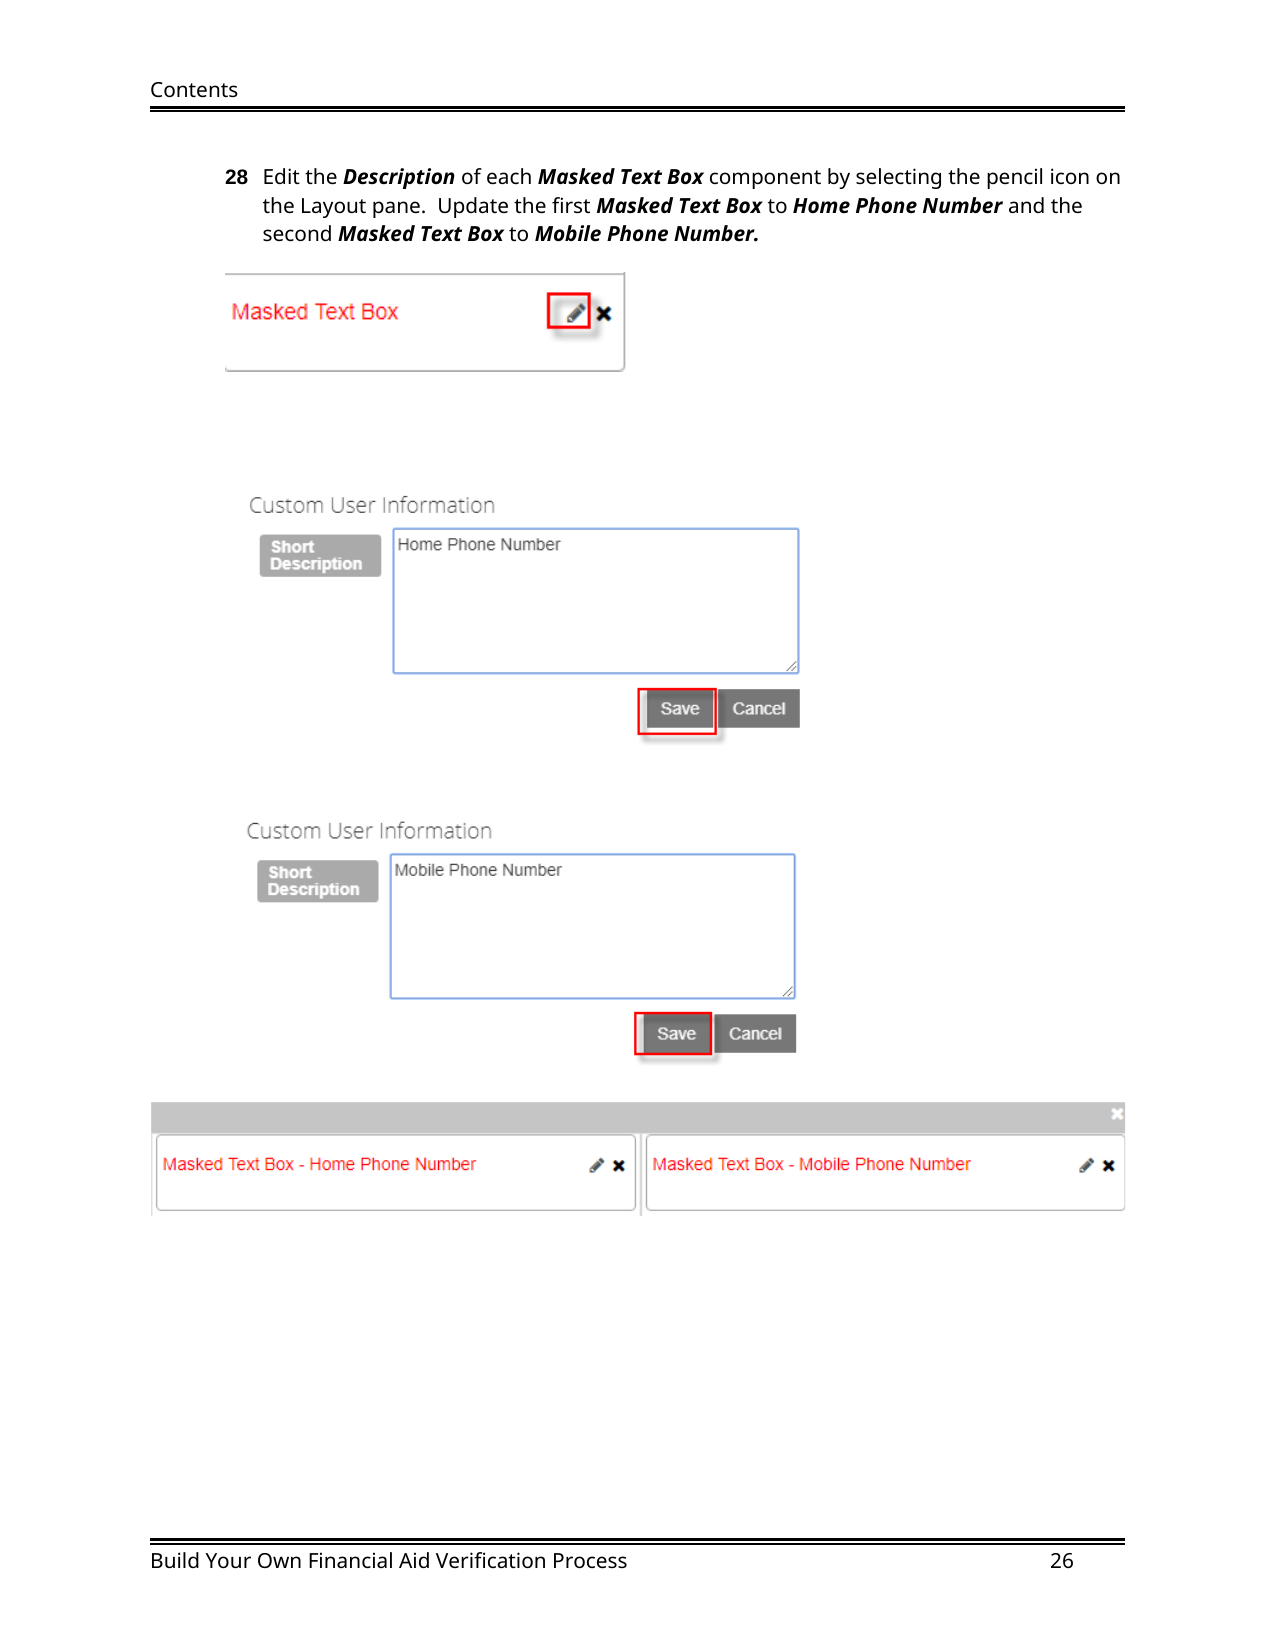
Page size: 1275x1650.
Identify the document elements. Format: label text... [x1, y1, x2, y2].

picture [225, 449, 824, 752]
picture [225, 272, 627, 372]
picture [225, 776, 819, 1077]
text Edit the Description of each Masked Text Box component by selecting the pencil icon on the Layout pane. Update the first Masked Text Box to Home Phone Number and the second Masked Text Box to Mobile Phone Number. [225, 162, 1125, 248]
picture [150, 1101, 1125, 1216]
